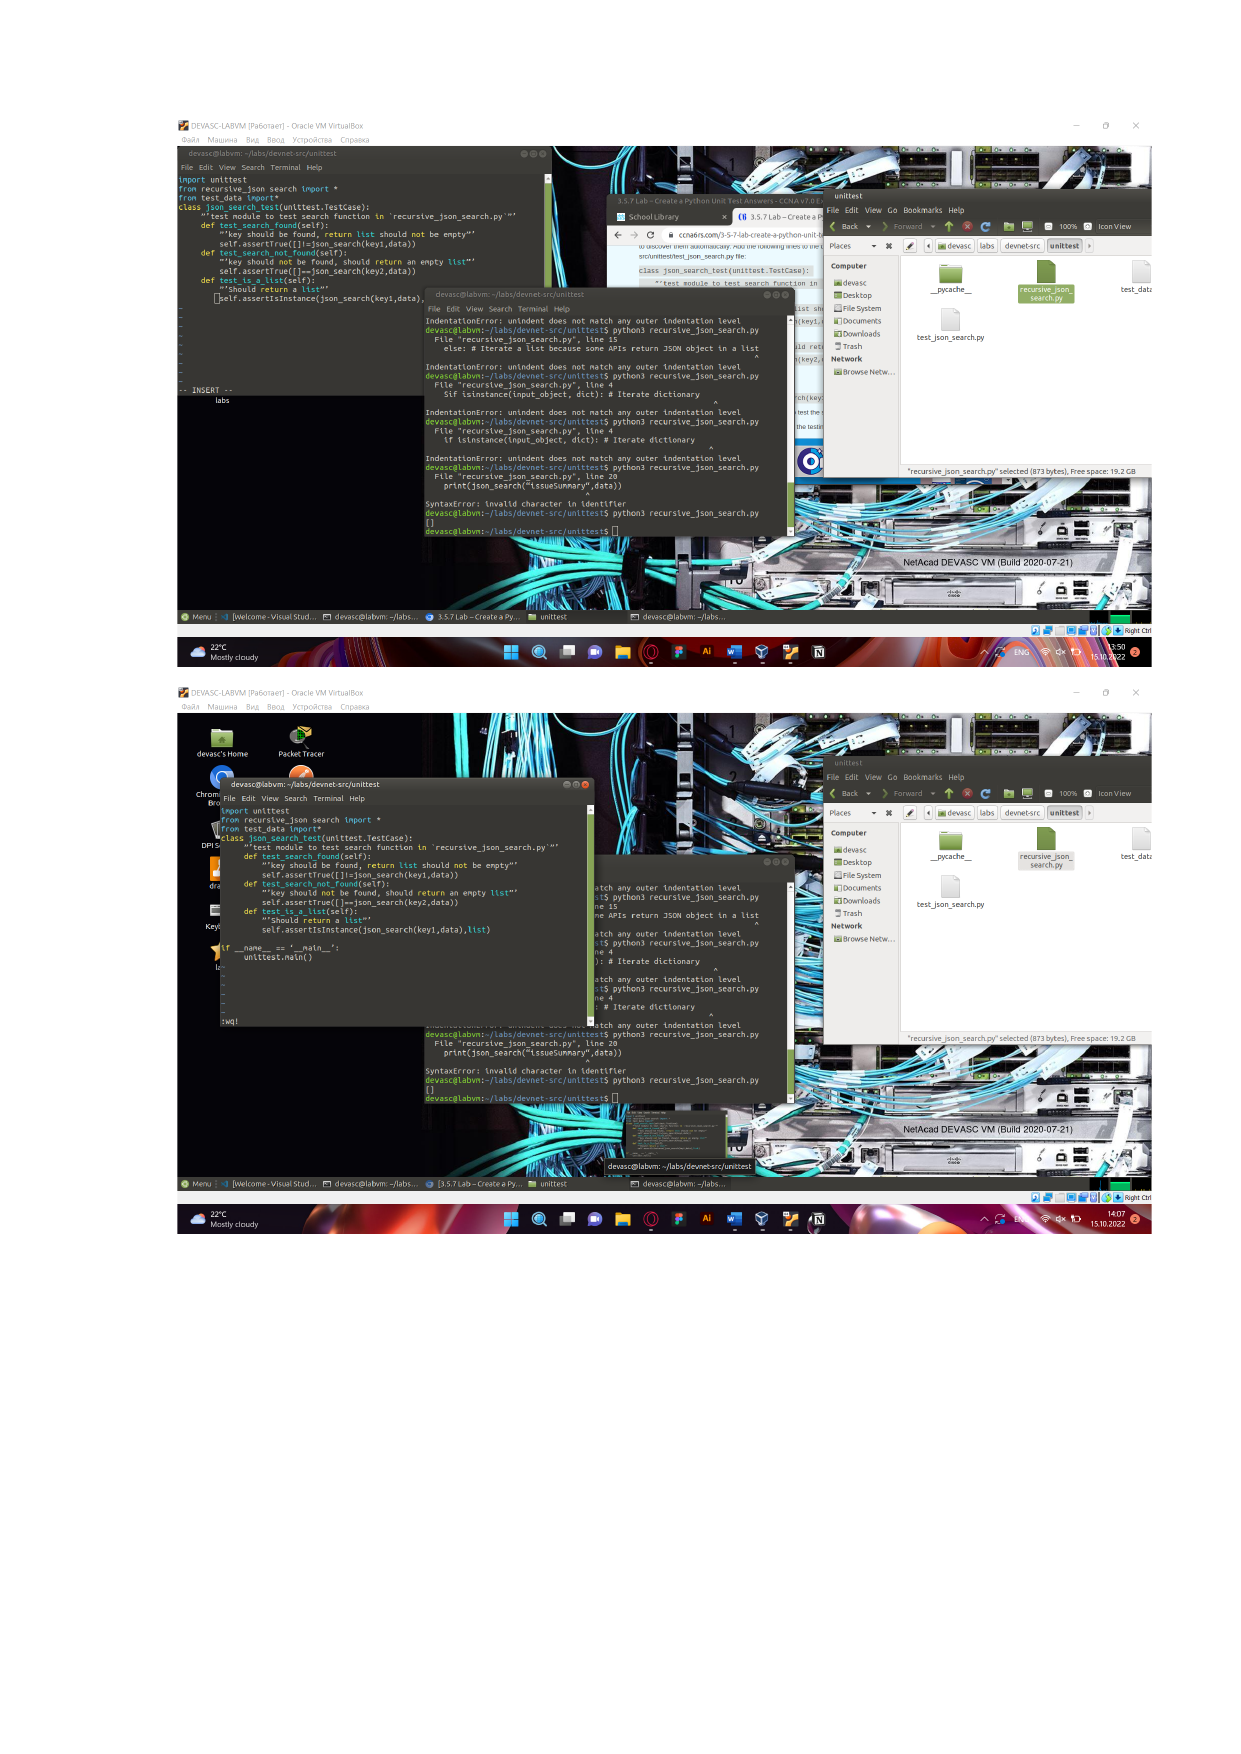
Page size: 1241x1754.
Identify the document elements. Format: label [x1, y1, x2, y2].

picture [177, 685, 1152, 1234]
picture [177, 118, 1152, 667]
